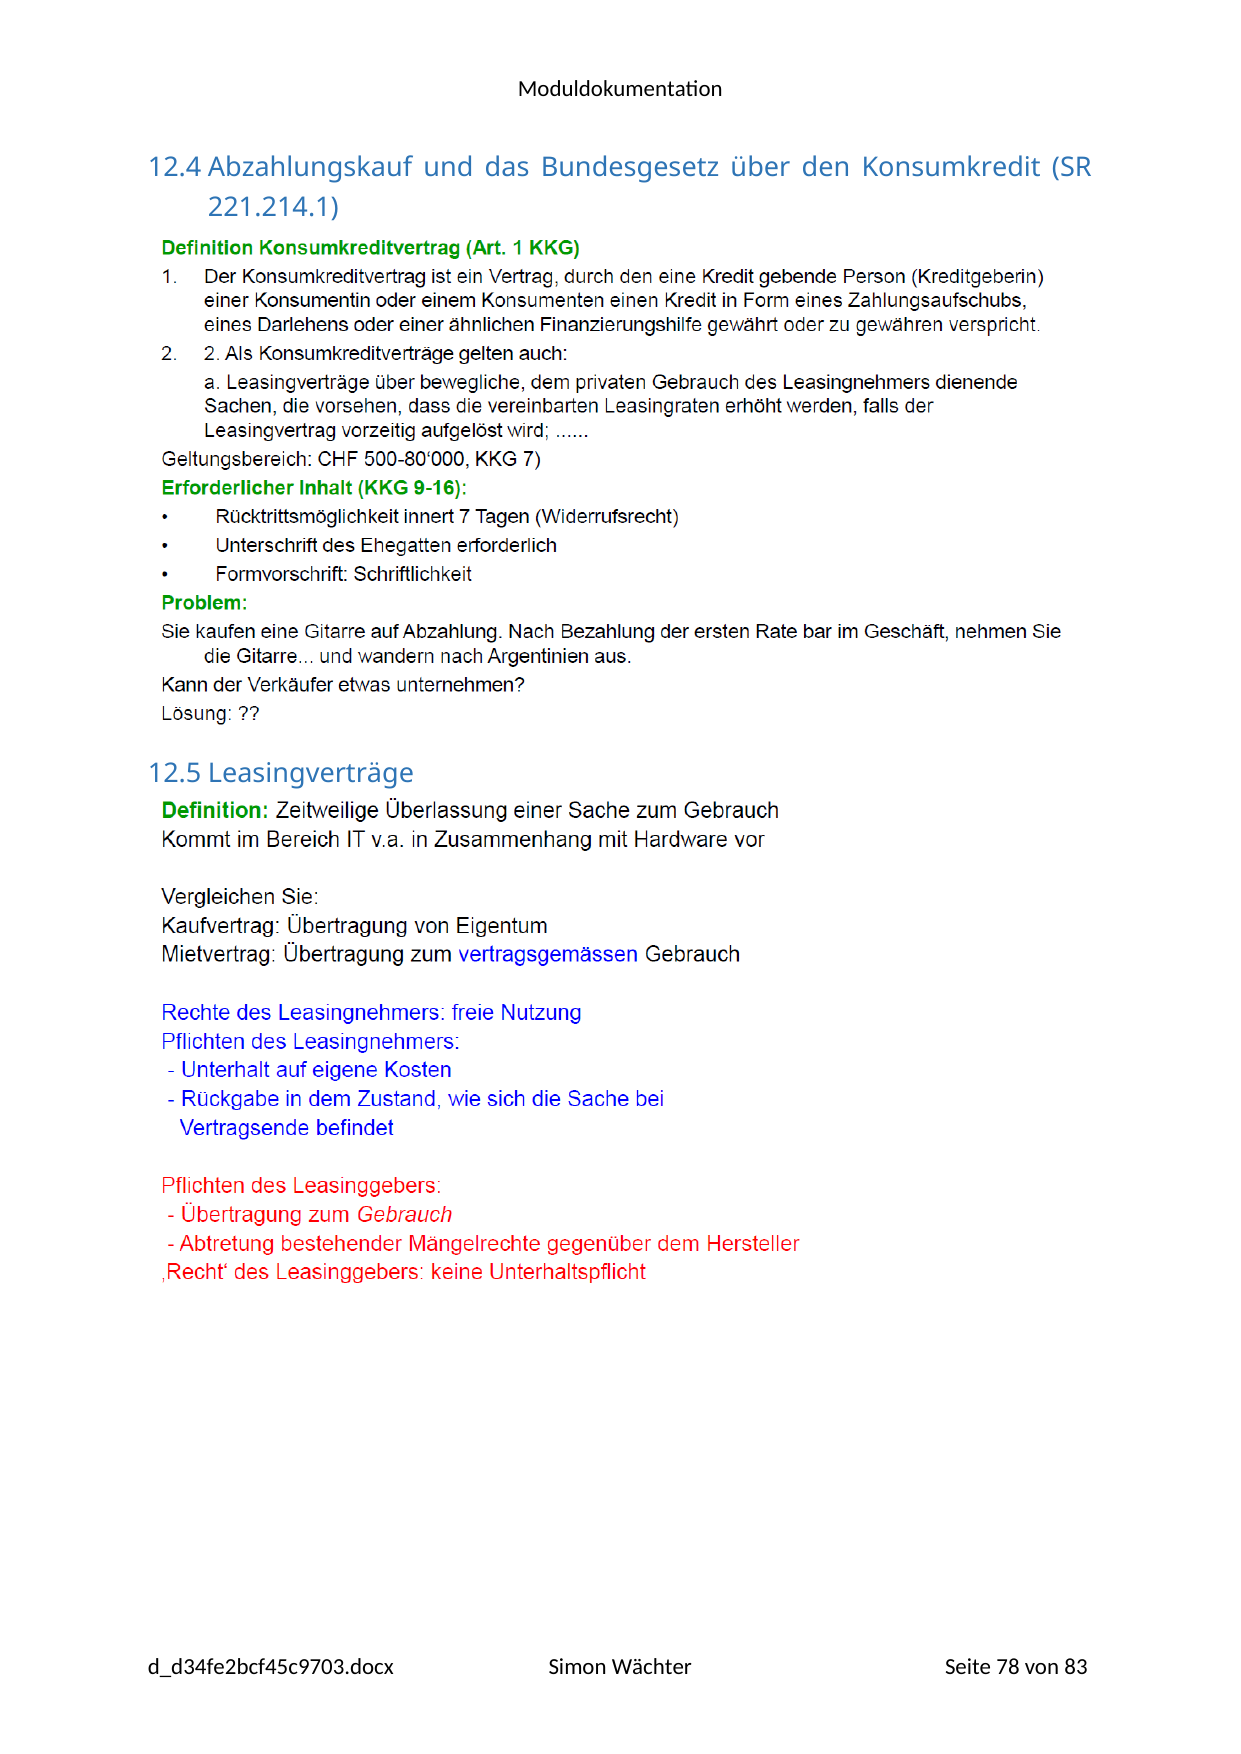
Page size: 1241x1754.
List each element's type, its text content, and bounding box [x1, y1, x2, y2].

subtitle Abzahlungskauf und das Bundesgesetz über den Konsumkredit (SR 221.214.1) [148, 148, 1093, 224]
picture [147, 227, 1093, 735]
subtitle Leasingverträge [148, 753, 1093, 790]
picture [147, 793, 1014, 1291]
